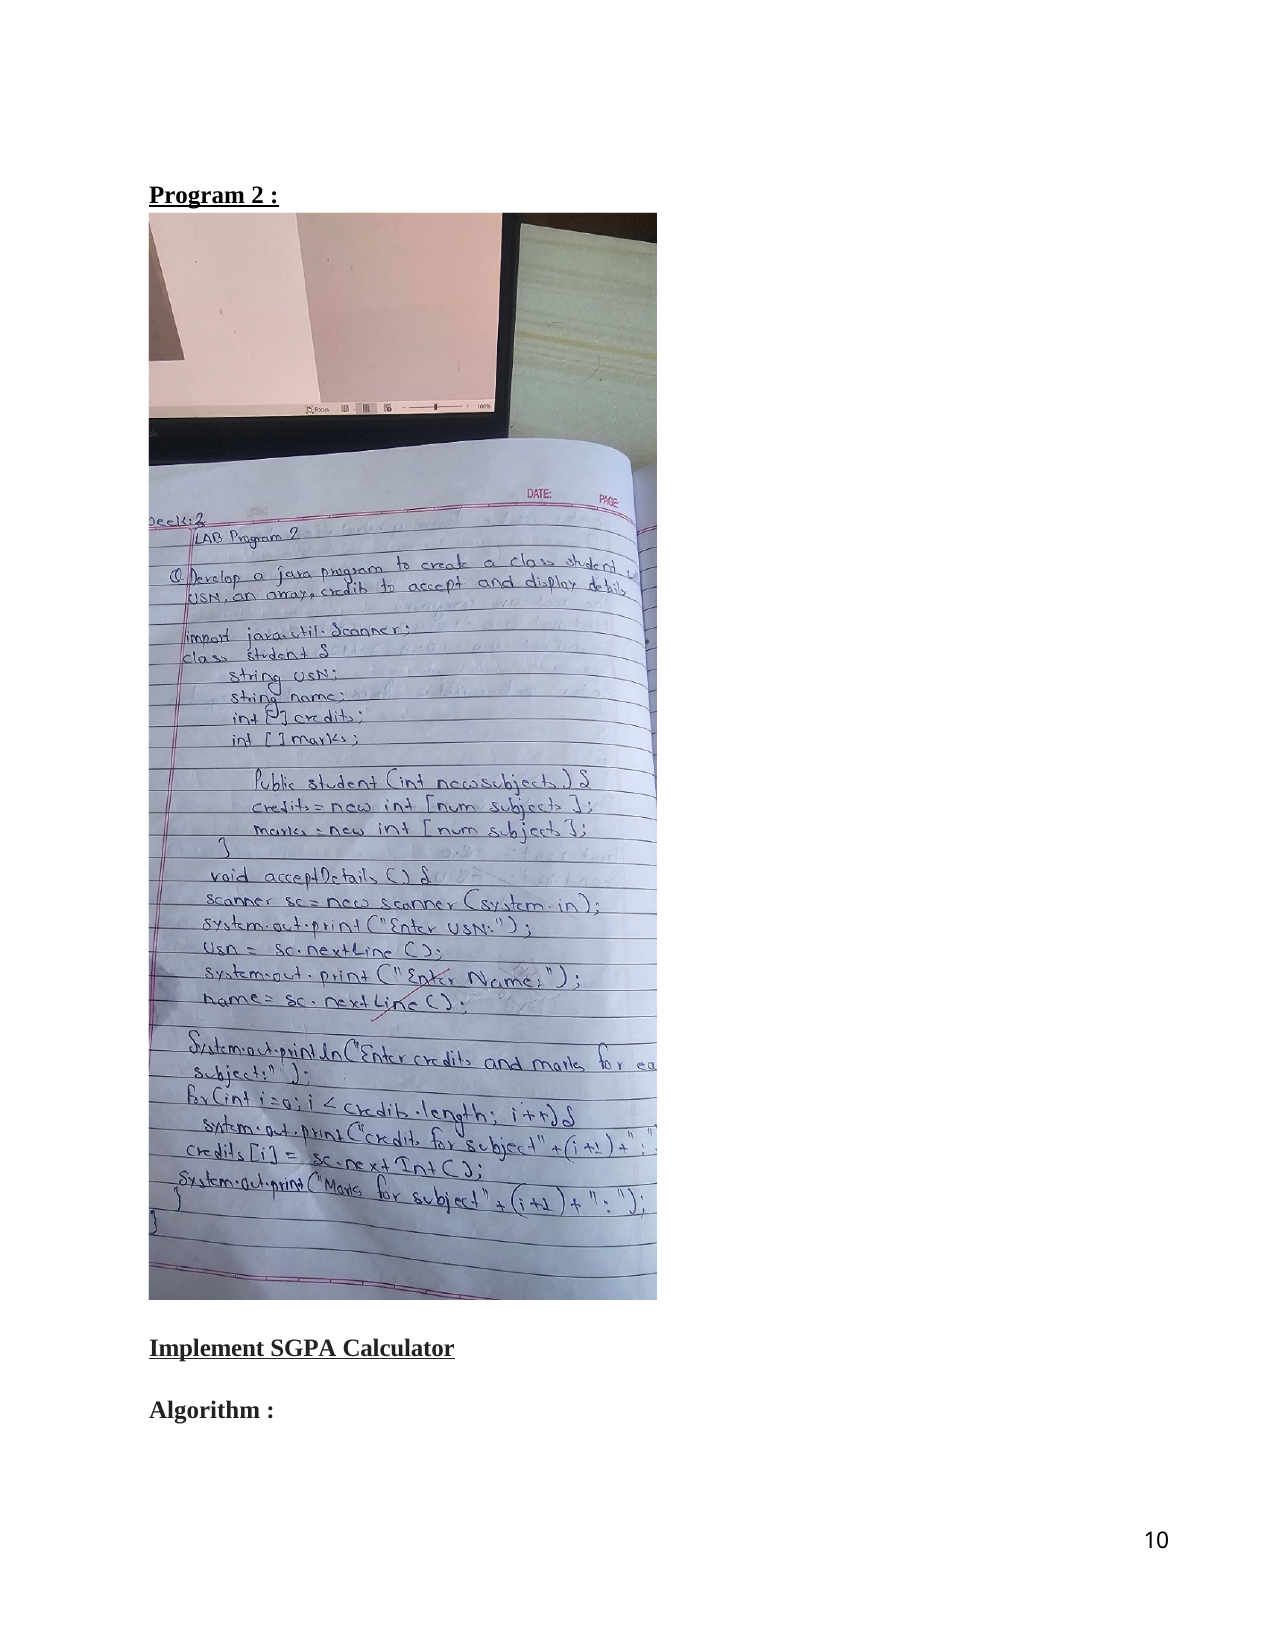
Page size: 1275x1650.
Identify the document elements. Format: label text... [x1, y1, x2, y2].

picture [149, 214, 657, 1299]
text Program 2 : [149, 180, 1200, 209]
text Implement SGPA Calculator Algorithm : [149, 1300, 528, 1424]
